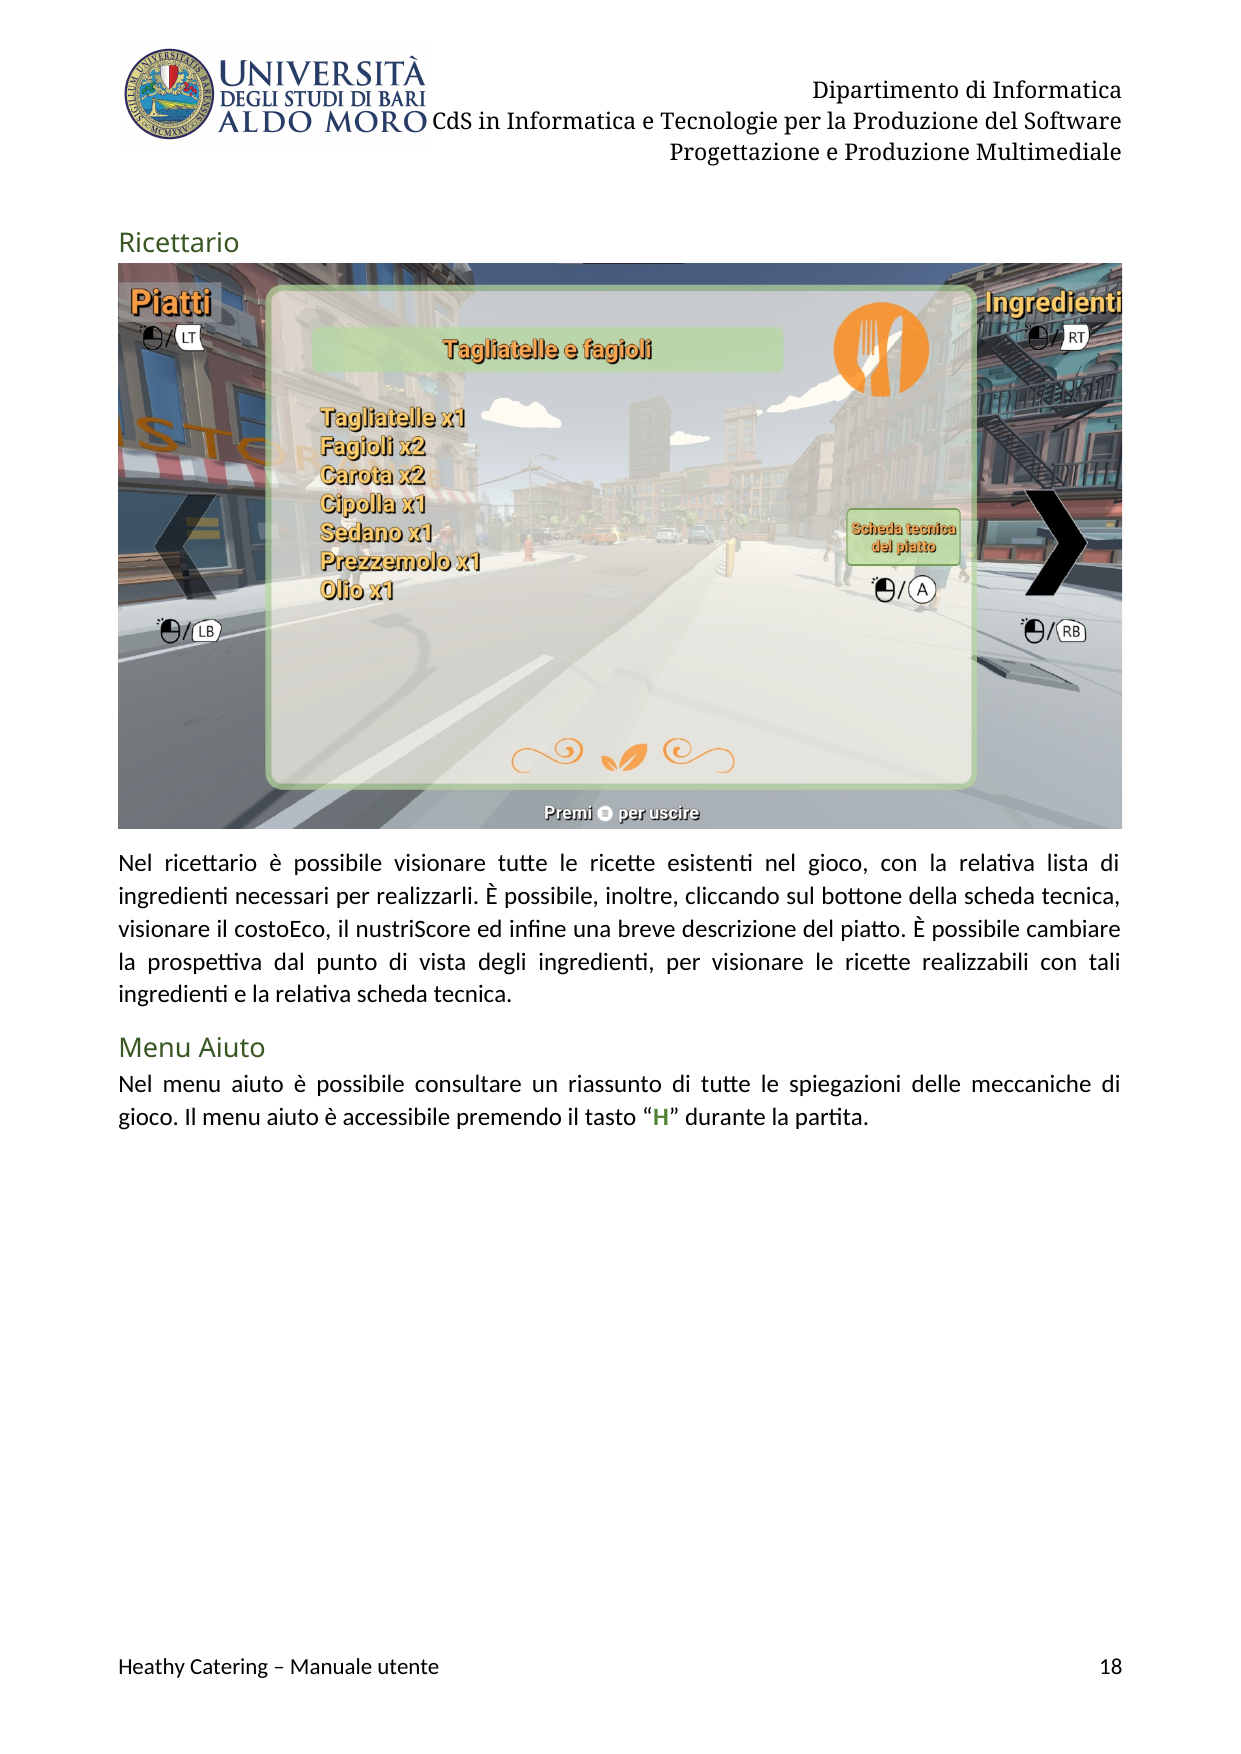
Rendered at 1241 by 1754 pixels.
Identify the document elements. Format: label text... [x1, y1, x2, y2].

subtitle Ricettario [118, 224, 1122, 261]
subtitle Menu Aiuto [118, 1028, 1122, 1065]
text Nel ricettario è possibile visionare tutte le ricette esistenti nel gioco, con la relativa lista di ingredienti necessari per realizzarli. È possibile, inoltre, cliccando sul bottone della scheda tecnica, visionare il costoEco, il nustriScore ed infine una breve descrizione del piatto. È possibile cambiare la prospettiva dal punto di vista degli ingredienti, per visionare le ricette realizzabili con tali ingredienti e la relativa scheda tecnica. [118, 847, 1122, 1009]
picture [118, 41, 433, 147]
picture [118, 263, 1123, 829]
text Nel menu aiuto è possibile consultare un riassunto di tutte le spiegazioni delle meccaniche di gioco. Il menu aiuto è accessibile premendo il tasto “H” durante la partita. [118, 1068, 1122, 1131]
